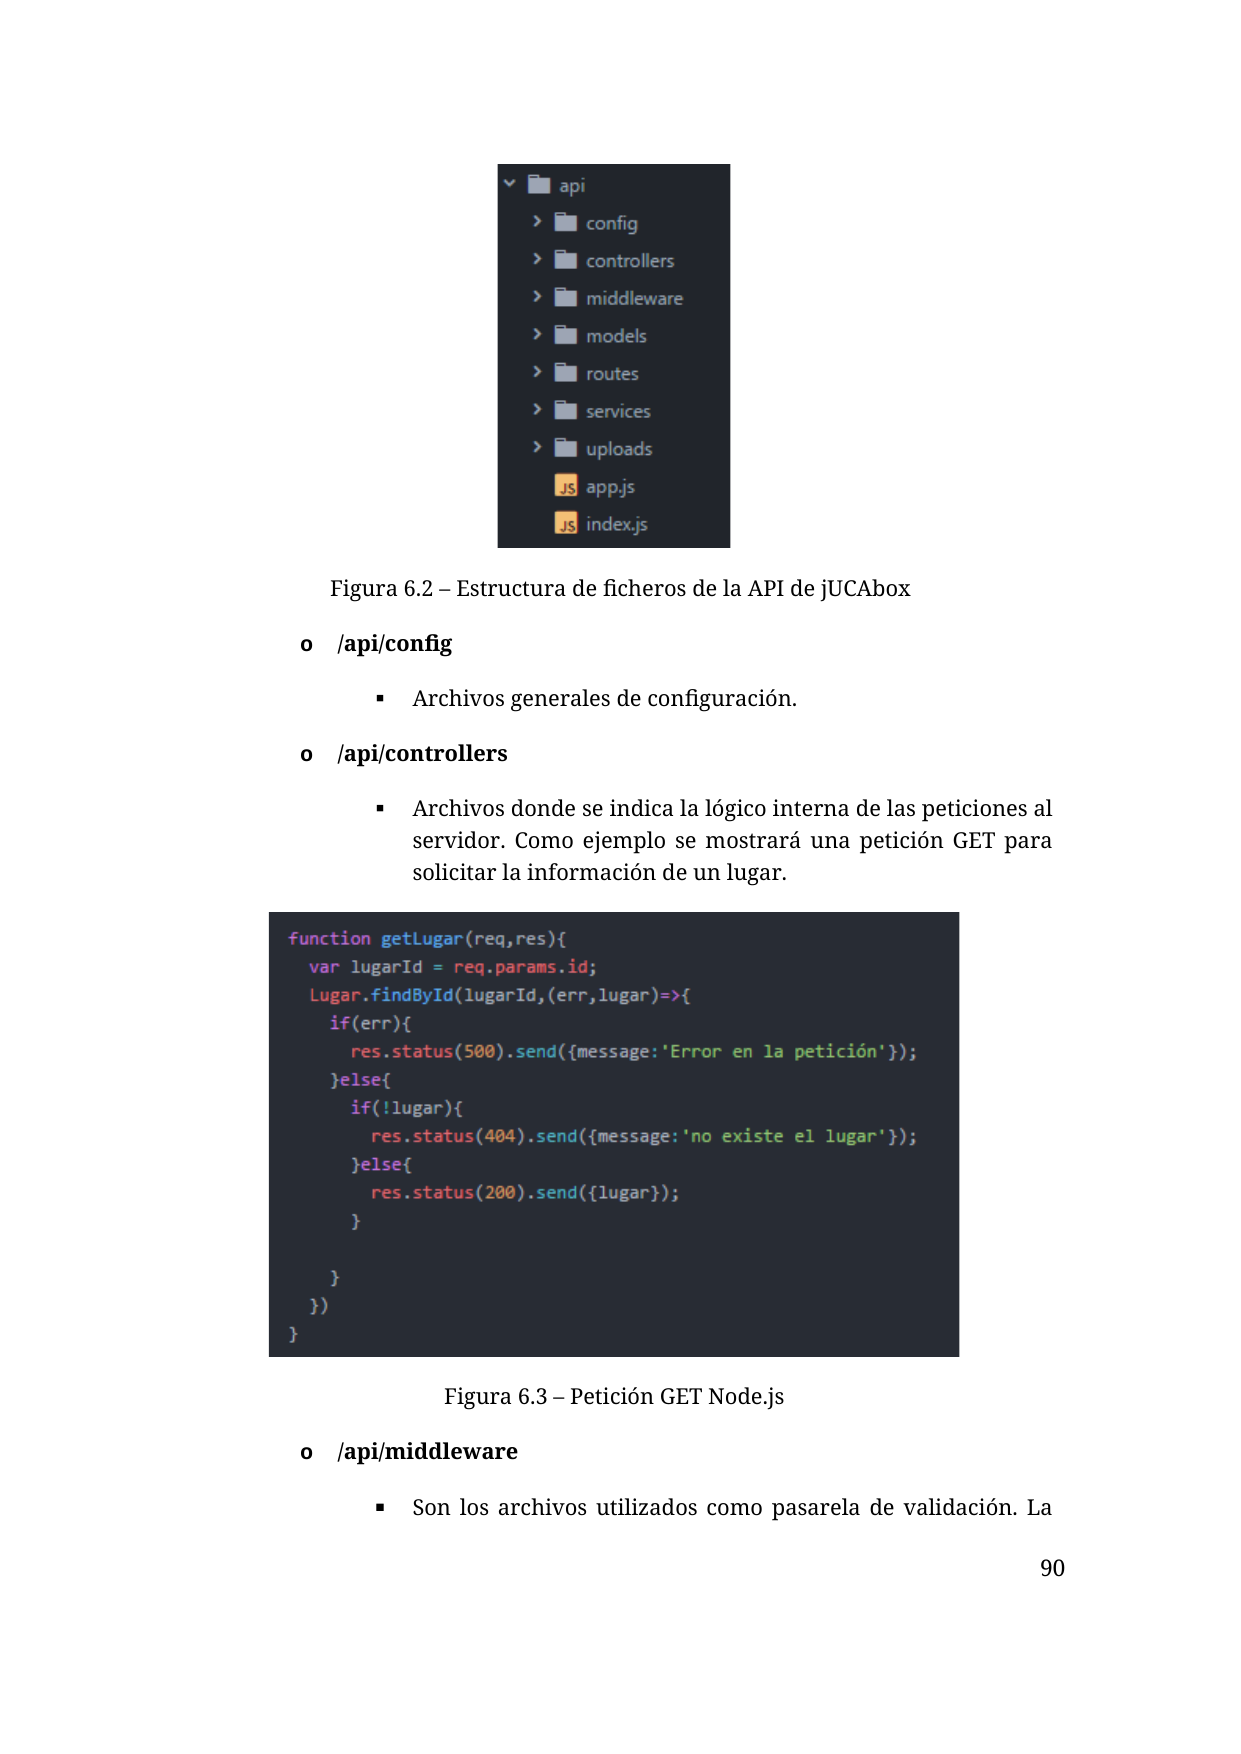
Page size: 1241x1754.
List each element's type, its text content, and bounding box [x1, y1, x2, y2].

text Figura 6.2 – Estructura de ficheros de la API de jUCAbox [187, 573, 1053, 602]
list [375, 1492, 1053, 1521]
text Figura 6.3 – Petición GET Node.js [175, 1381, 1053, 1411]
list /api/config [300, 628, 1053, 658]
list Archivos generales de configuración. [375, 683, 1053, 713]
picture [497, 164, 731, 548]
list /api/controllers [300, 738, 1053, 768]
list Archivos donde se indica la lógico interna de las peticiones al servidor. Como ejemplo se mostrará una petición GET para solicitar la información de un lugar. [375, 793, 1053, 887]
picture [268, 912, 960, 1357]
list /api/middleware [300, 1436, 1053, 1466]
